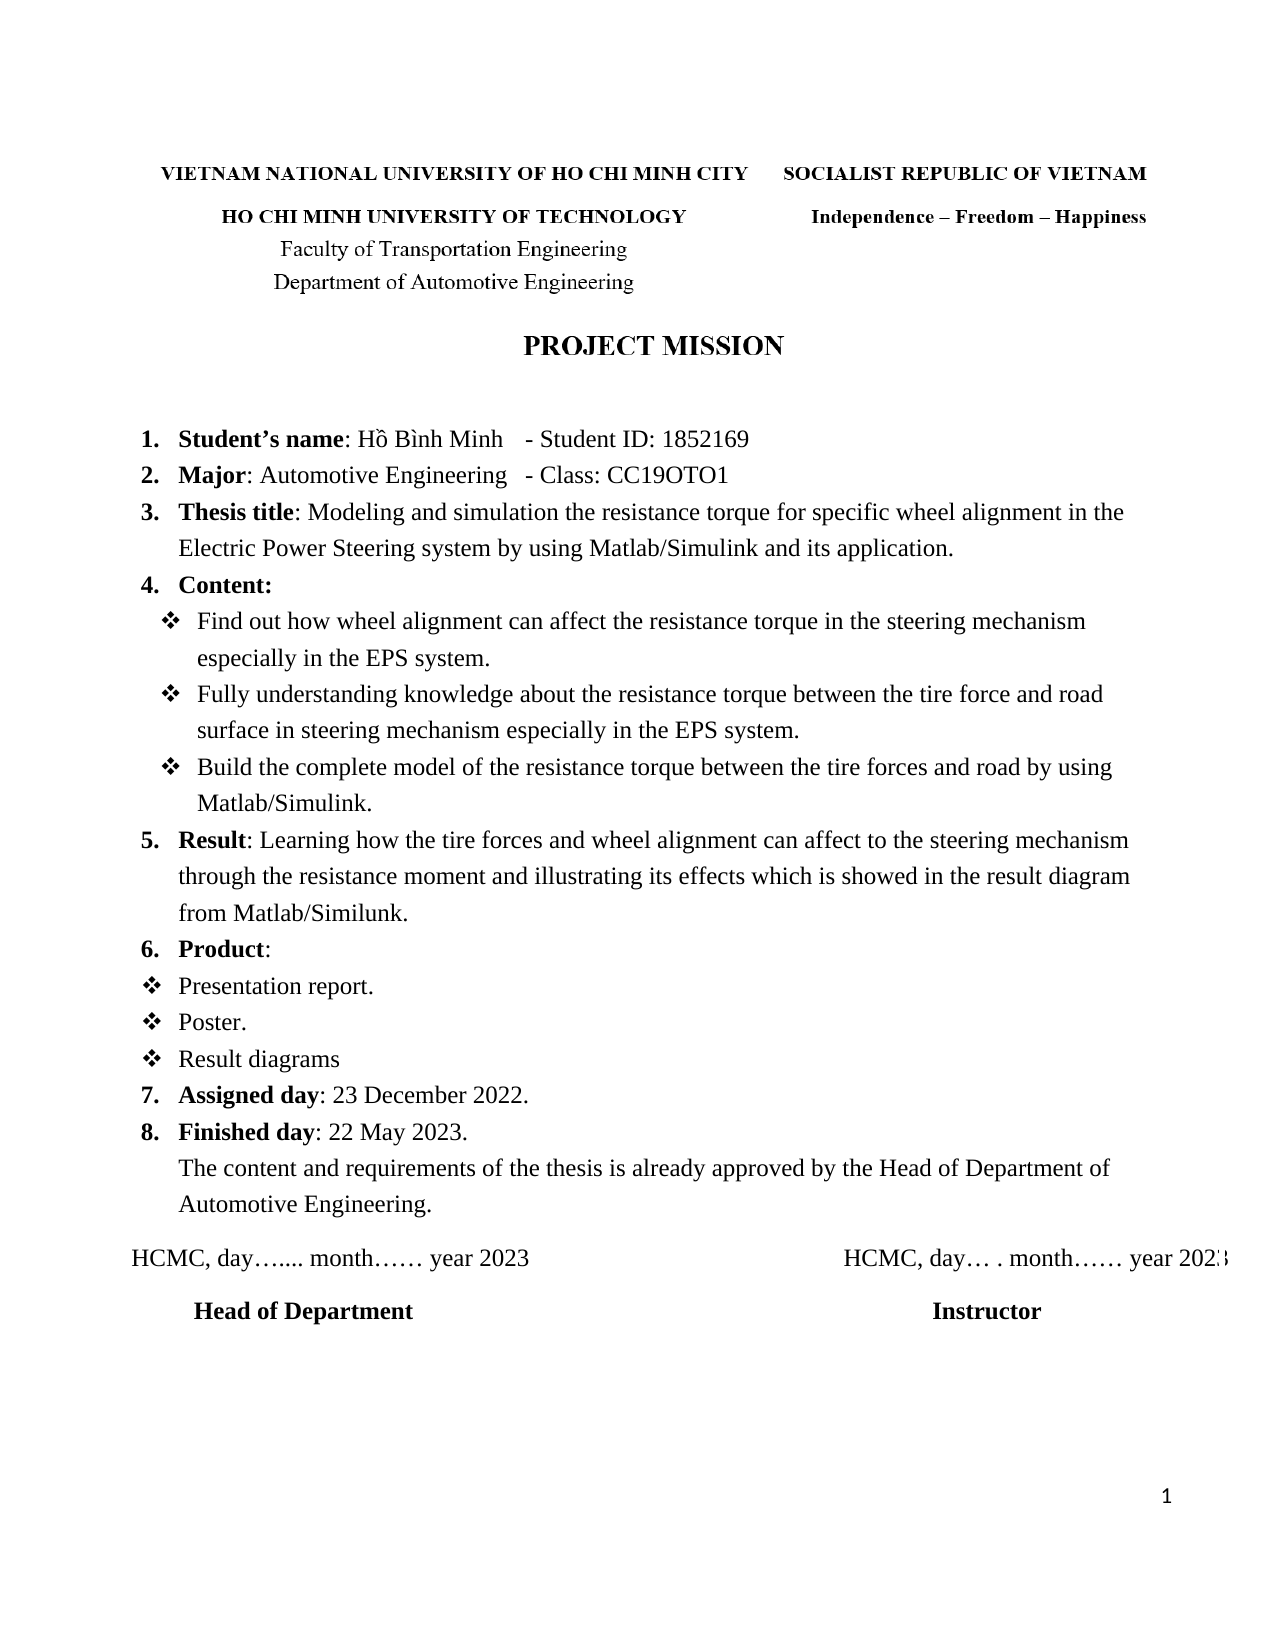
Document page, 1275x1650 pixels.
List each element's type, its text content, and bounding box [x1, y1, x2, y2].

list Student’s name: Hồ Bình Minh - Student ID: 1852169 [141, 418, 1172, 454]
text The content and requirements of the thesis is already approved by the Head of Department of Automotive Engineering. [178, 1147, 1172, 1220]
list Result diagrams [141, 1038, 1172, 1074]
list Result: Learning how the tire forces and wheel alignment can affect to the steering mechanism through the resistance moment and illustrating its effects which is showed in the result diagram from Matlab/Similunk. [141, 819, 1172, 928]
list Find out how wheel alignment can affect the resistance torque in the steering mechanism especially in the EPS system. [159, 600, 1172, 673]
picture [150, 150, 1177, 365]
list Finished day: 22 May 2023. [141, 1111, 1172, 1147]
list Build the complete model of the resistance torque between the tire forces and road by using Matlab/Simulink. [159, 746, 1172, 819]
list Fully understanding knowledge about the resistance torque between the tire force and road surface in steering mechanism especially in the EPS system. [159, 673, 1172, 746]
list Presentation report. [141, 965, 1172, 1001]
list Assigned day: 23 December 2022. [141, 1074, 1172, 1111]
list Content: [141, 564, 1172, 600]
list Major: Automotive Engineering - Class: CC19OTO1 [141, 454, 1172, 491]
text Head of Department Instructor [112, 1290, 1172, 1326]
list Poster. [141, 1001, 1172, 1038]
list Thesis title: Modeling and simulation the resistance torque for specific wheel alignment in the Electric Power Steering system by using Matlab/Simulink and its application. [141, 491, 1172, 564]
text HCMC, day….... month…… year 2023 HCMC, day… . month…… year 2023 [131, 1237, 1172, 1273]
list Product: [141, 928, 1172, 965]
